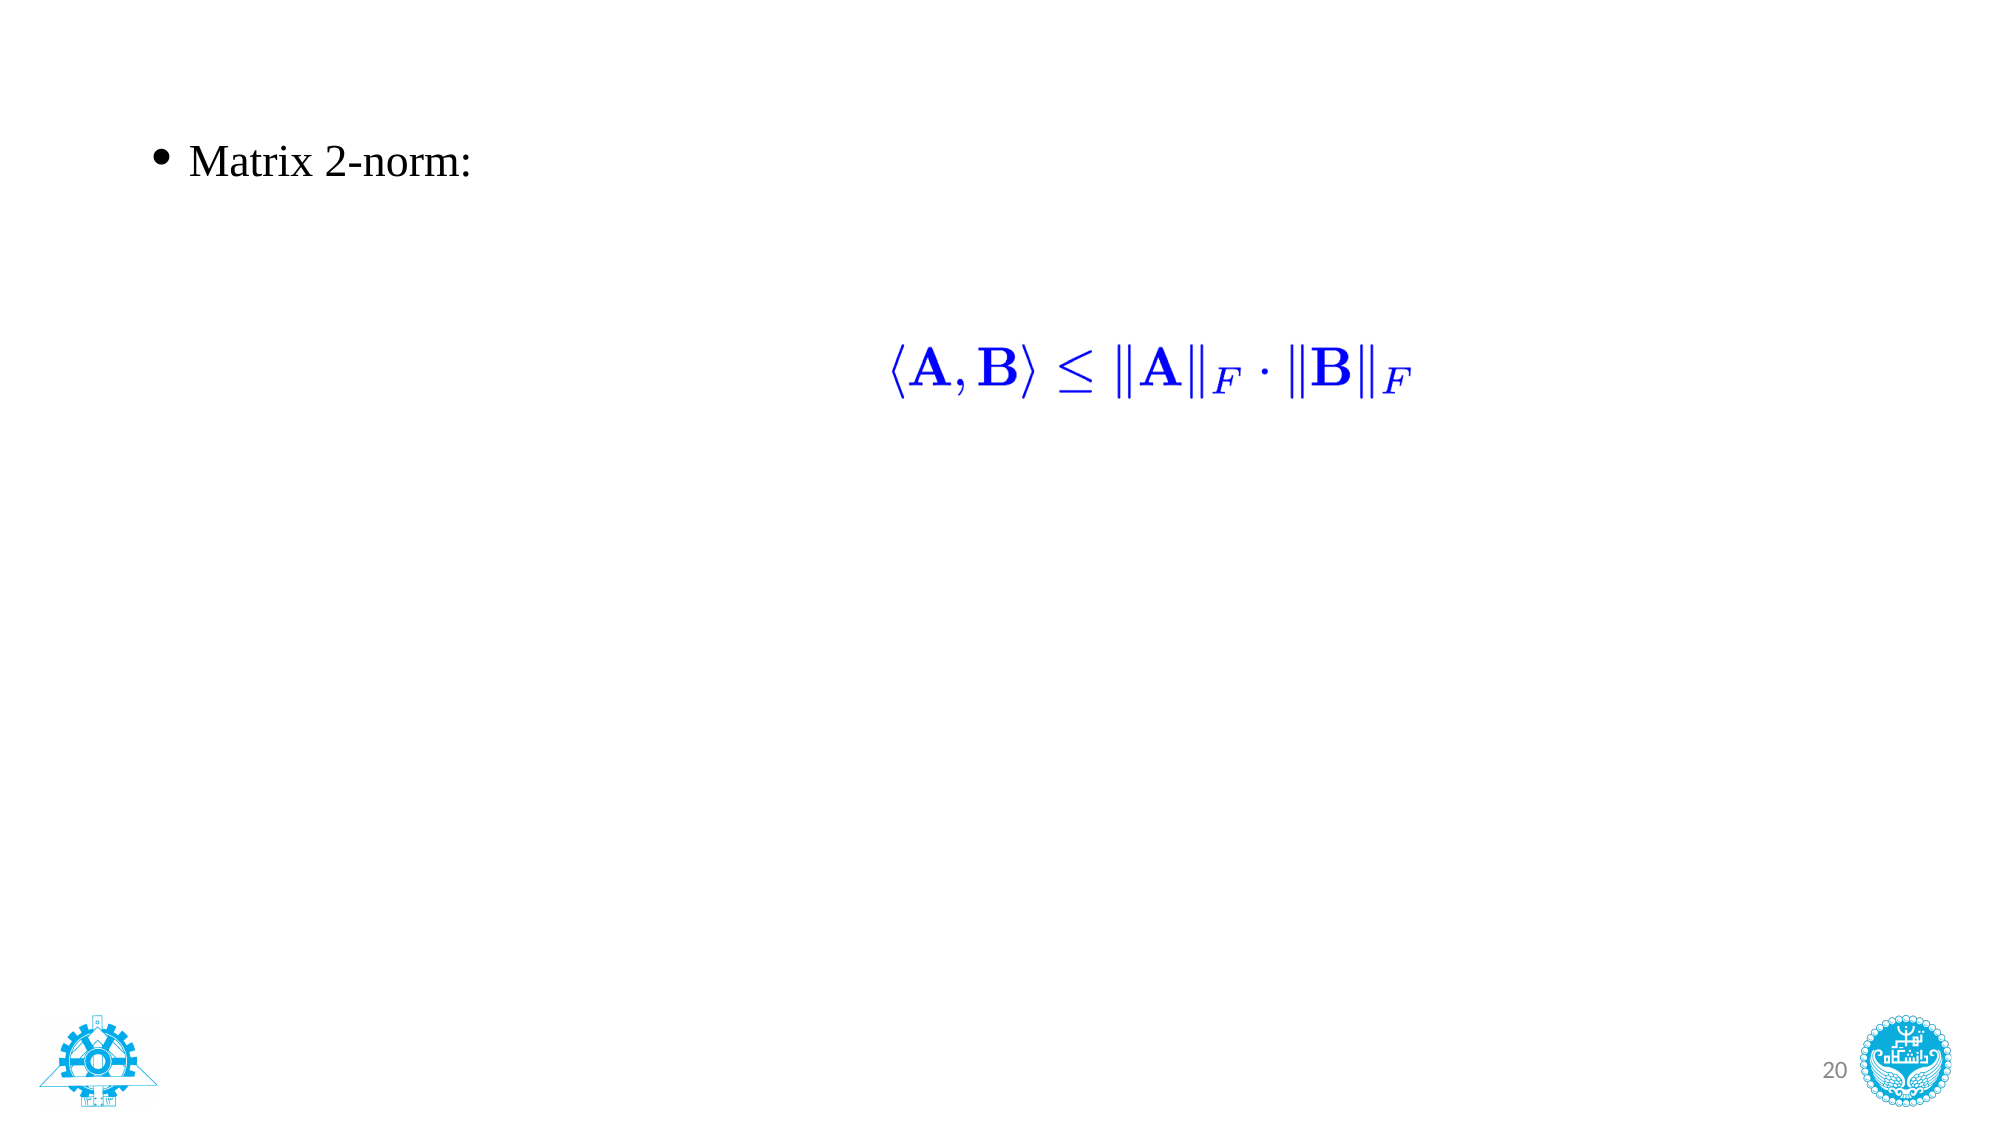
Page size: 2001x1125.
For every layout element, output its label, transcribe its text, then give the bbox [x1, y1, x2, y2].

picture [1860, 1015, 1952, 1107]
list Matrix 2-norm: [151, 122, 1906, 189]
picture [38, 1015, 158, 1108]
picture [891, 342, 1412, 399]
